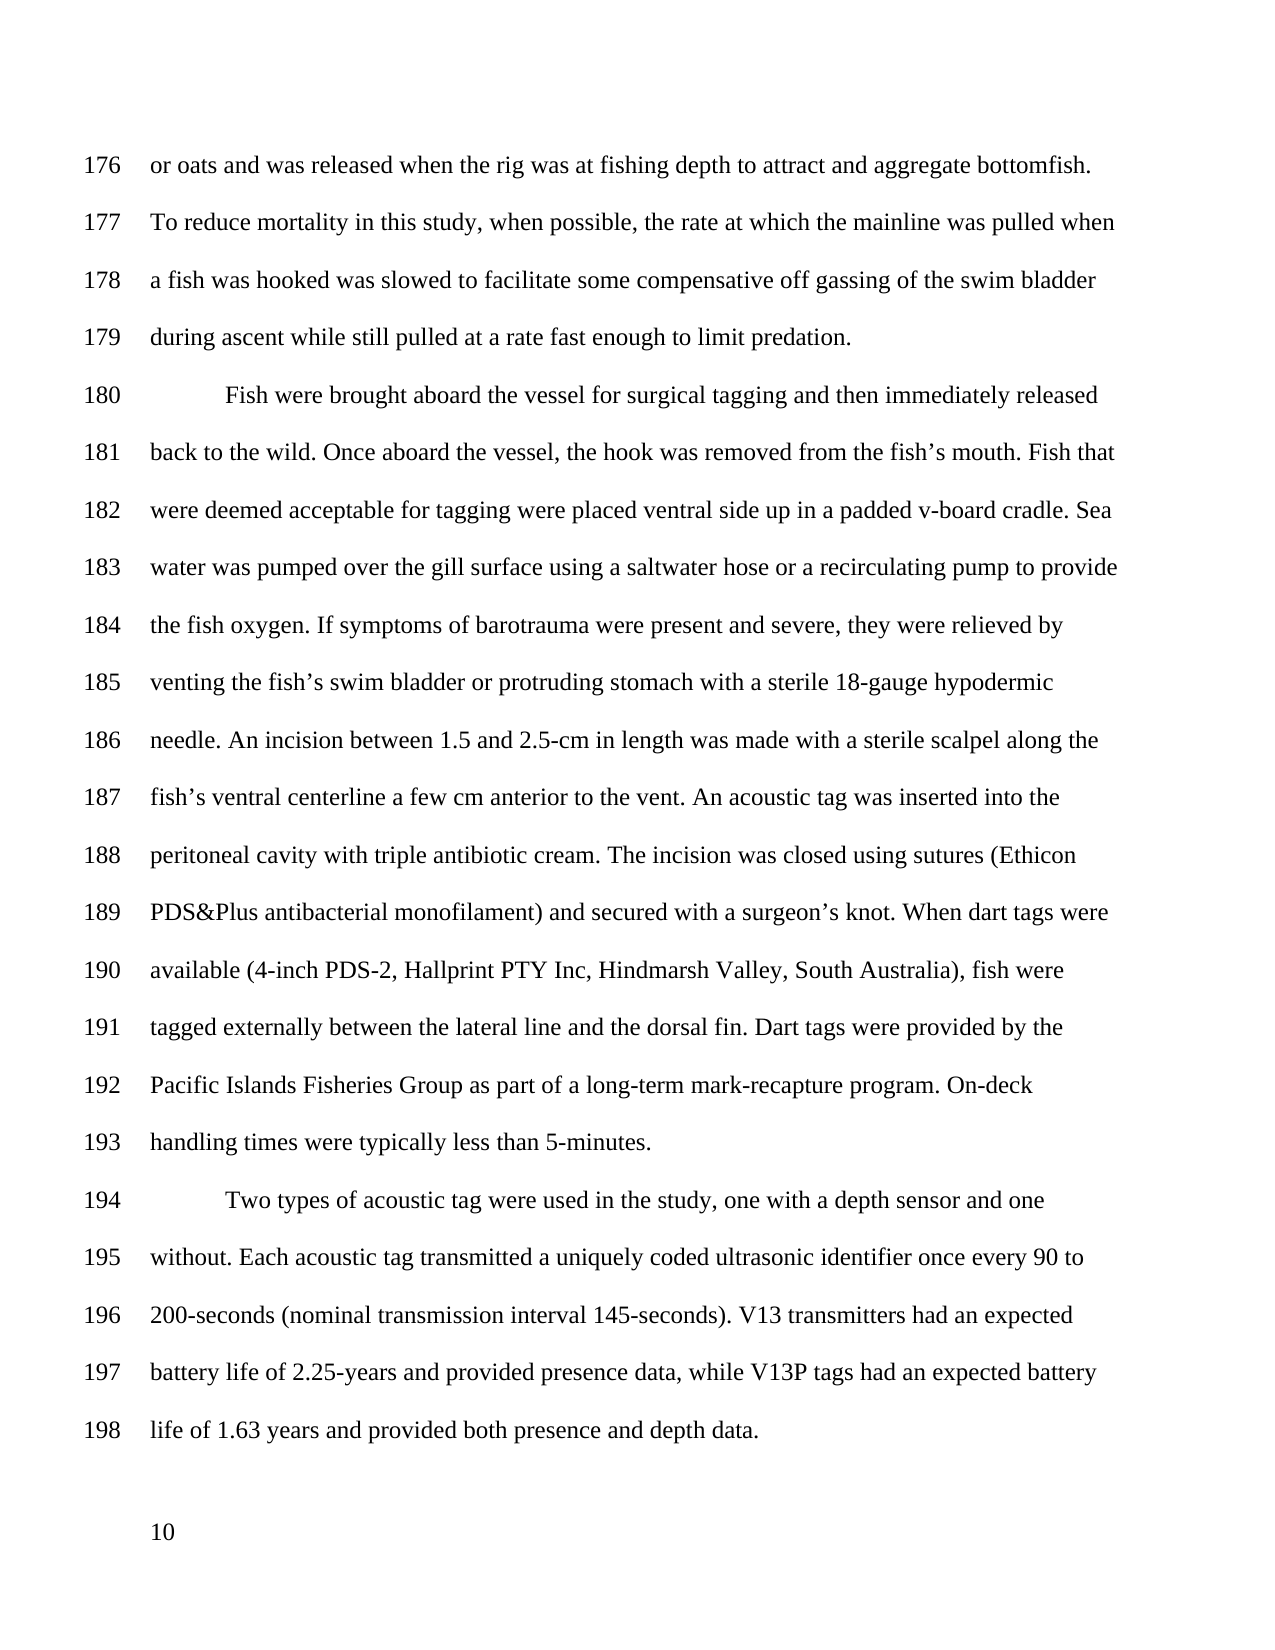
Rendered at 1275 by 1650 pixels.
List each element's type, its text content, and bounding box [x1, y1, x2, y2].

text Fish were brought aboard the vessel for surgical tagging and then immediately released back to the wild. Once aboard the vessel, the hook was removed from the fish’s mouth. Fish that were deemed acceptable for tagging were placed ventral side up in a padded v-board cradle. Sea water was pumped over the gill surface using a saltwater hose or a recirculating pump to provide the fish oxygen. If symptoms of barotrauma were present and severe, they were relieved by venting the fish’s swim bladder or protruding stomach with a sterile 18-gauge hypodermic needle. An incision between 1.5 and 2.5-cm in length was made with a sterile scalpel along the fish’s ventral centerline a few cm anterior to the vent. An acoustic tag was inserted into the peritoneal cavity with triple antibiotic cream. The incision was closed using sutures (Ethicon PDS&Plus antibacterial monofilament) and secured with a surgeon’s knot. When dart tags were available (4-inch PDS-2, Hallprint PTY Inc, Hindmarsh Valley, South Australia), fish were tagged externally between the lateral line and the dorsal fin. Dart tags were provided by the Pacific Islands Fisheries Group as part of a long-term mark-recapture program. On-deck handling times were typically less than 5-minutes. [150, 380, 1125, 1156]
text Two types of acoustic tag were used in the study, one with a depth sensor and one without. Each acoustic tag transmitted a uniquely coded ultrasonic identifier once every 90 to 200-seconds (nominal transmission interval 145-seconds). V13 transmitters had an expected battery life of 2.25-years and provided presence data, while V13P tags had an expected battery life of 1.63 years and provided both presence and depth data. [150, 1185, 1125, 1444]
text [150, 150, 1125, 351]
